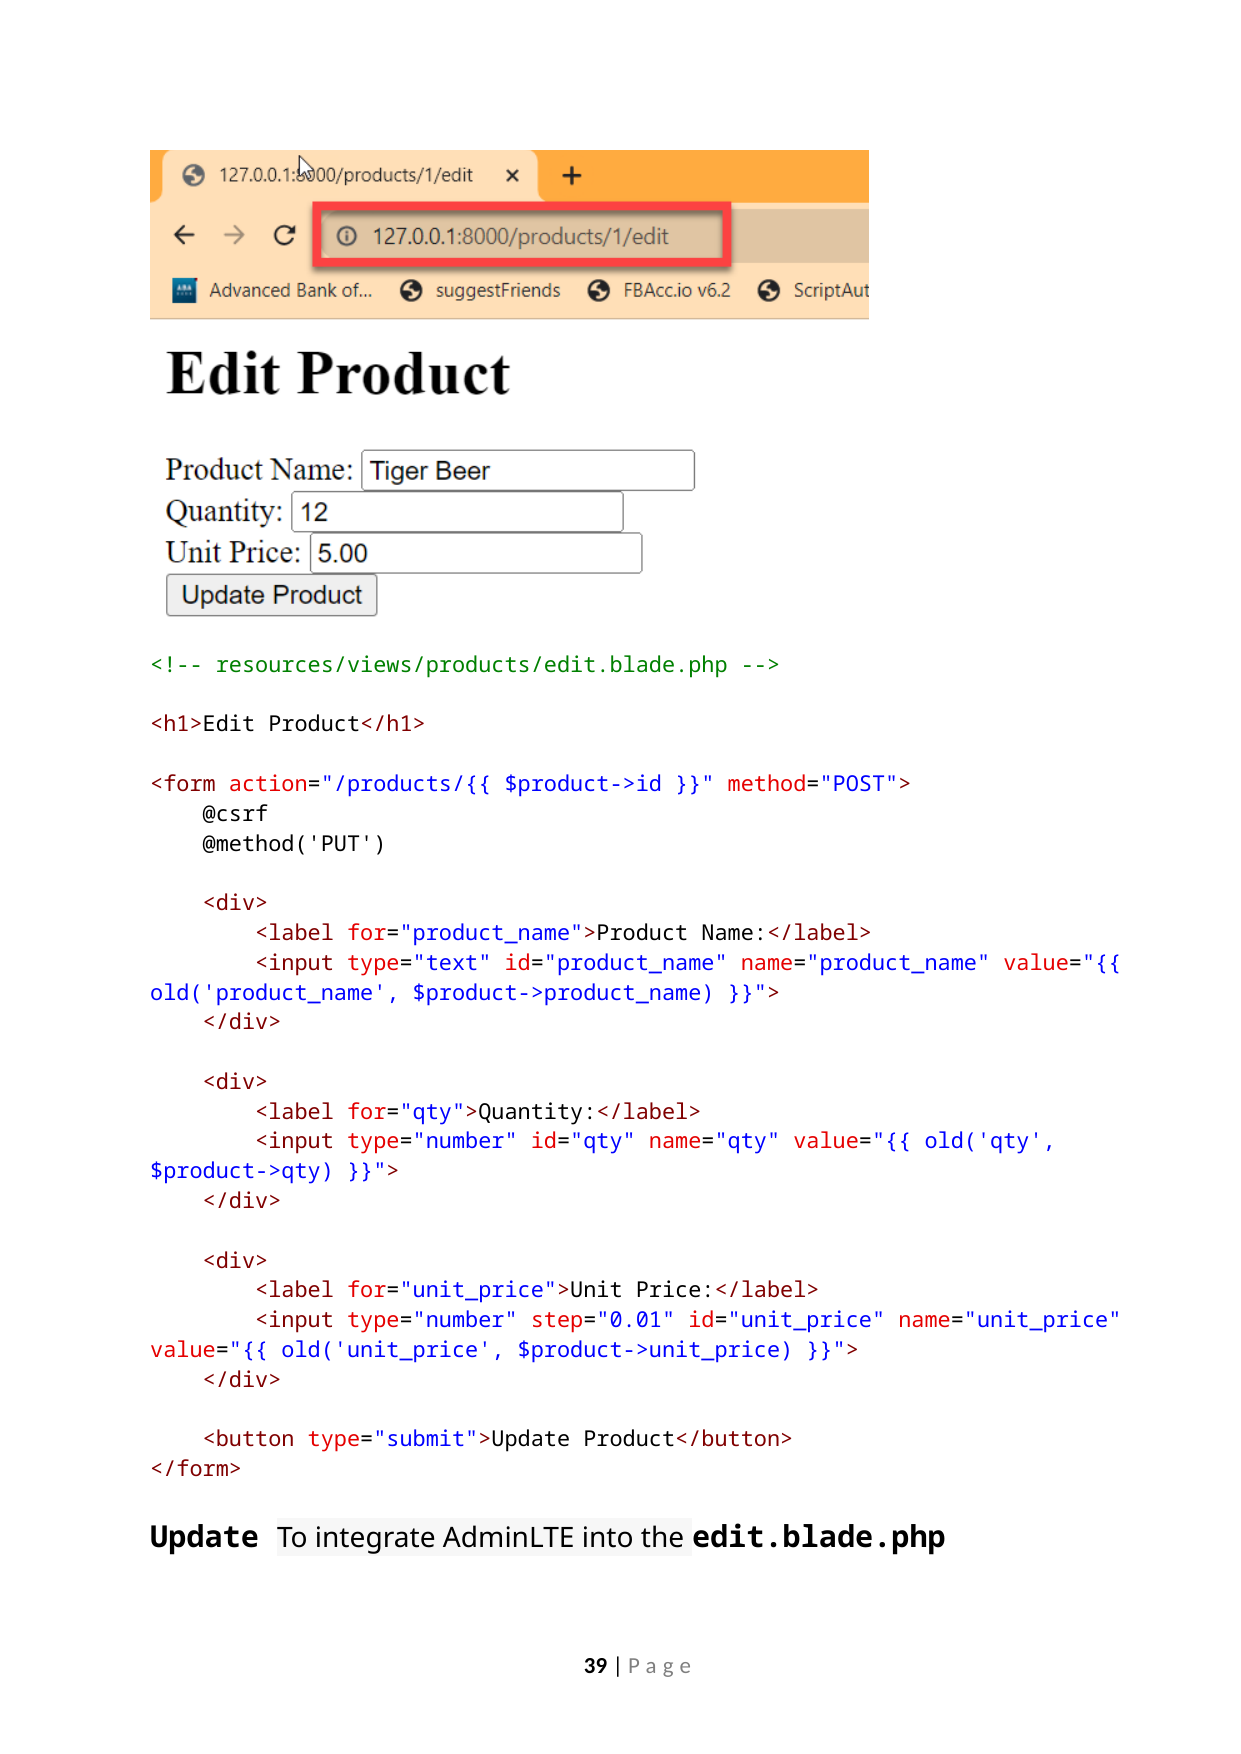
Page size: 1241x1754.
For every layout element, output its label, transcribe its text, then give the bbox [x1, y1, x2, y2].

text </div> [150, 1006, 1125, 1036]
text <form action="/products/{{ $product->id }}" method="POST"> [150, 768, 1125, 798]
text <!-- resources/views/products/edit.blade.php --> [150, 649, 1125, 678]
text <div> [150, 1244, 1125, 1274]
text <div> [150, 1066, 1125, 1096]
text </div> [150, 1185, 1125, 1215]
text <button type="submit">Update Product</button> [150, 1423, 1125, 1453]
text <label for="product_name">Product Name:</label> [150, 917, 1125, 947]
text Update To integrate AdminLTE into the edit.blade.php [150, 1516, 1125, 1557]
text <div> [150, 887, 1125, 917]
text <input type="number" id="qty" name="qty" value="{{ old('qty', $product->qty) }}"> [150, 1125, 1125, 1185]
text <label for="qty">Quantity:</label> [150, 1096, 1125, 1125]
text <input type="number" step="0.01" id="unit_price" name="unit_price" value="{{ old('unit_price', $product->unit_price) }}"> [150, 1304, 1125, 1364]
text </div> [150, 1364, 1125, 1393]
text @method('PUT') [150, 827, 1125, 857]
text <label for="unit_price">Unit Price:</label> [150, 1274, 1125, 1304]
text <h1>Edit Product</h1> [150, 708, 1125, 738]
text @csrf [150, 798, 1125, 827]
picture [150, 150, 869, 649]
text </form> [150, 1453, 1125, 1483]
text <input type="text" id="product_name" name="product_name" value="{{ old('product_name', $product->product_name) }}"> [150, 947, 1125, 1006]
